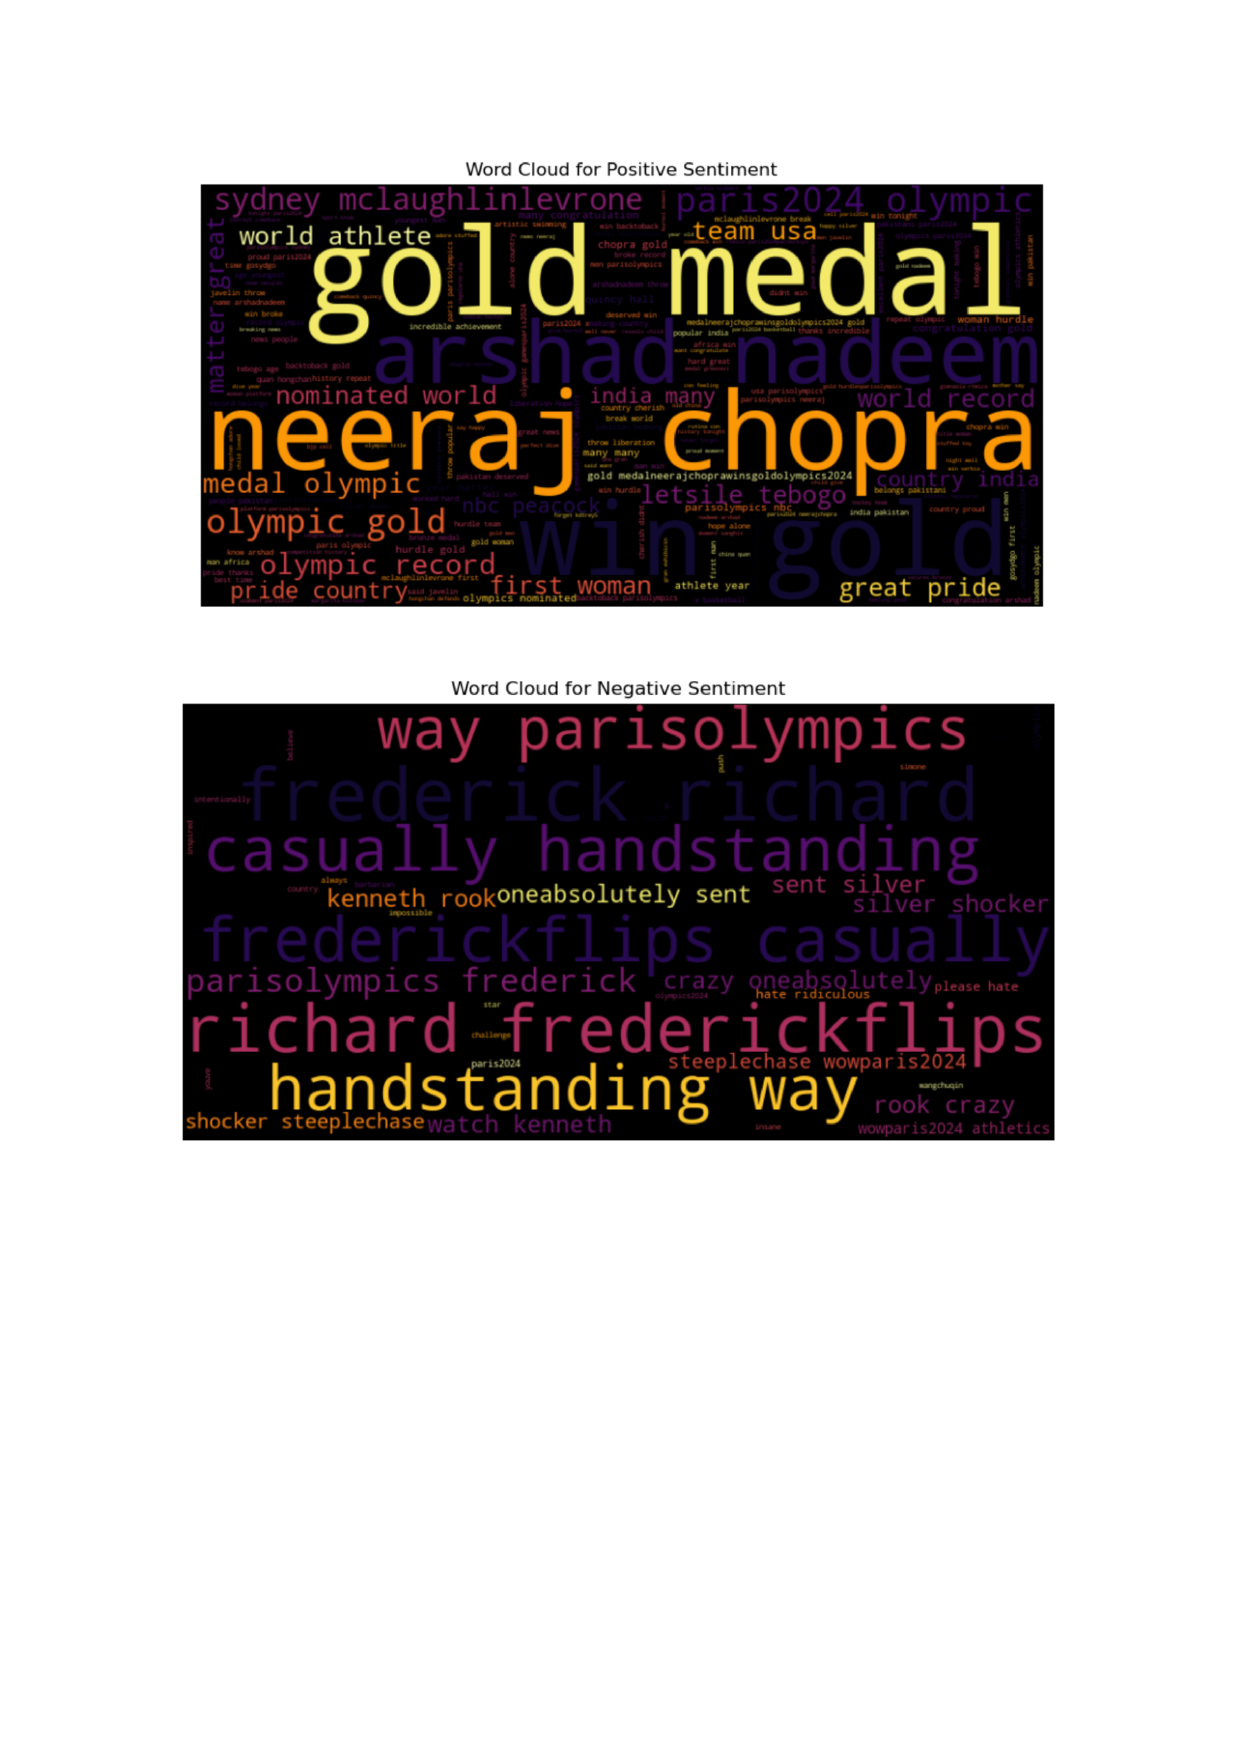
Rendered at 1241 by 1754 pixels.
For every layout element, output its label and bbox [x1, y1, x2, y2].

picture [150, 150, 1091, 1245]
